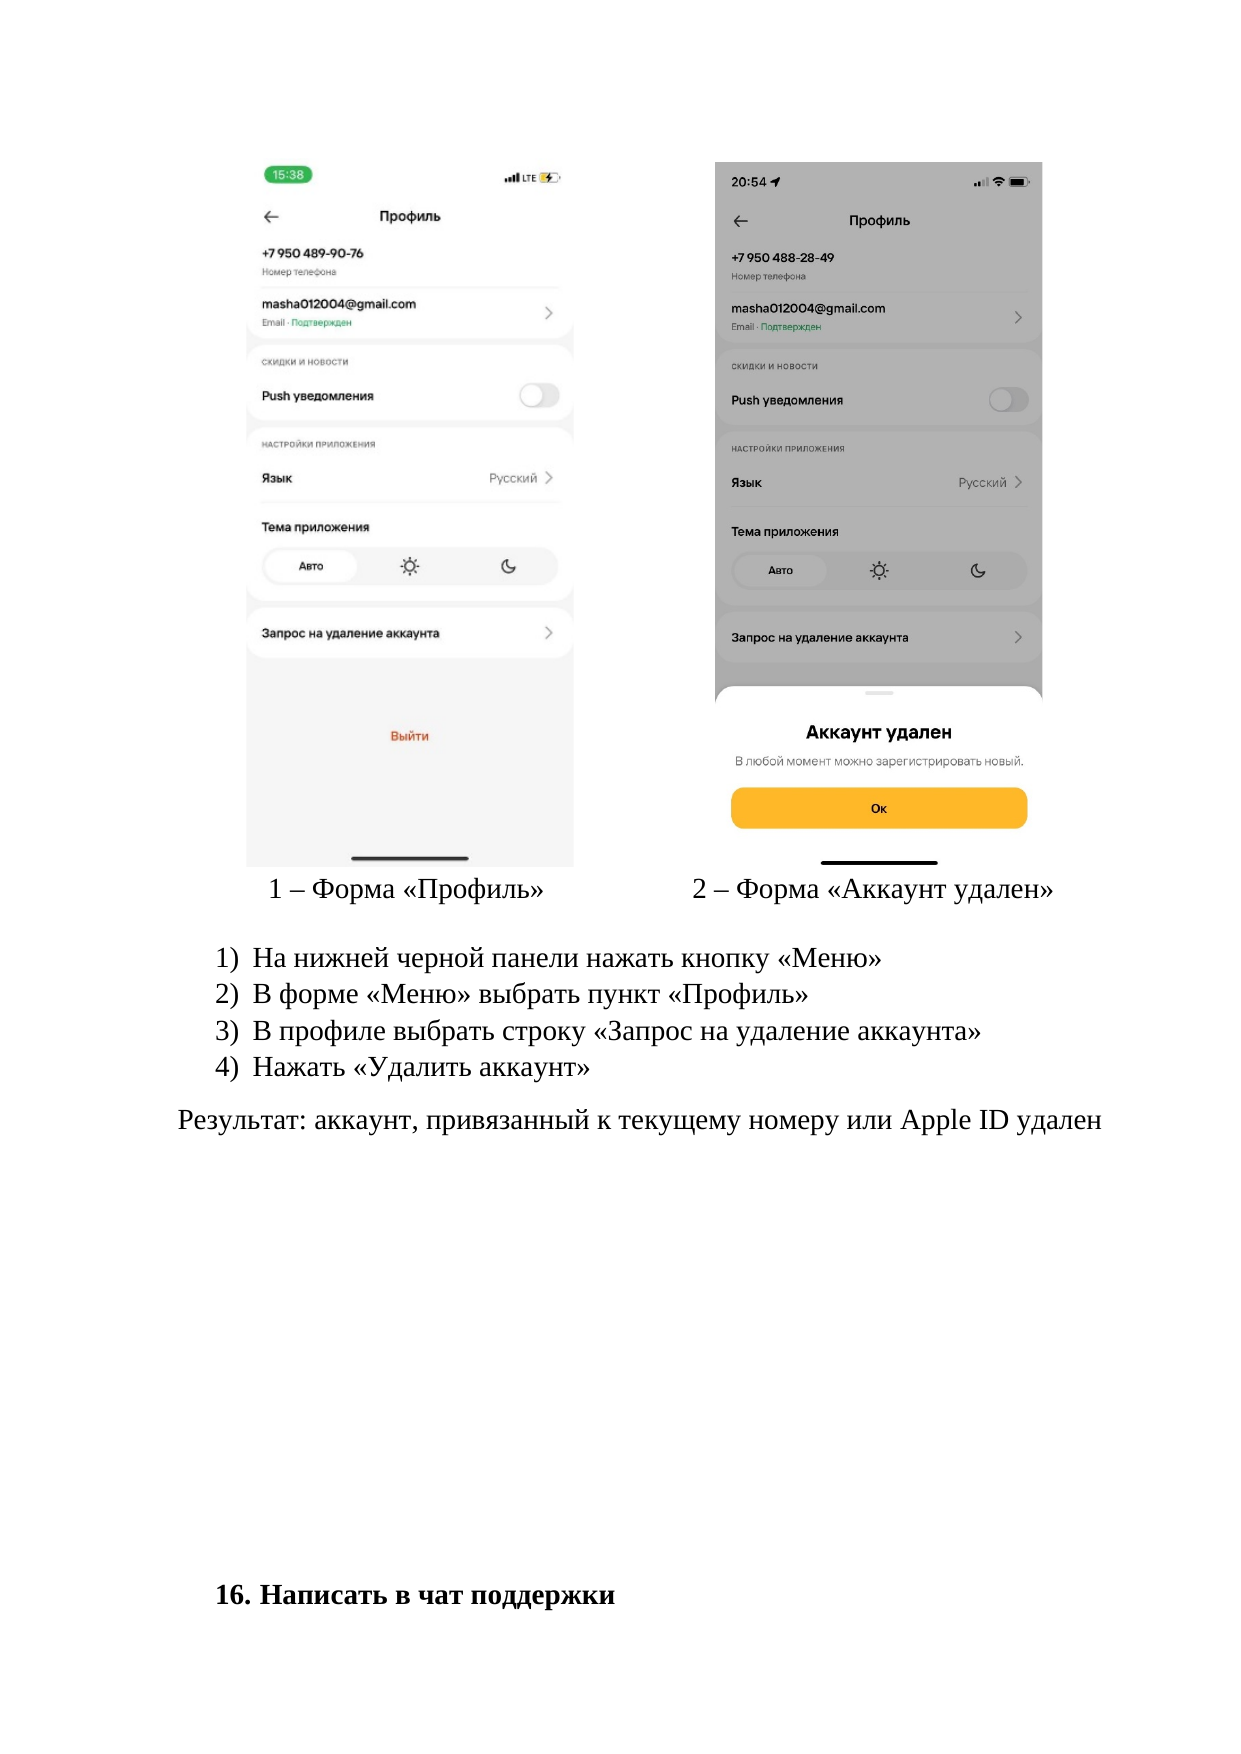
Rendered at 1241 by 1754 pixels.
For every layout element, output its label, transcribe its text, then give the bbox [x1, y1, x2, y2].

picture [246, 158, 574, 867]
table_header [635, 118, 1122, 871]
list В профиле выбрать строку «Запрос на удаление аккаунта» [215, 1013, 1152, 1046]
picture [715, 162, 1043, 871]
table_cell 1 – Форма «Профиль» [177, 871, 635, 904]
list Нажать «Удалить аккаунт» [215, 1049, 1152, 1082]
text Результат: аккаунт, привязанный к текущему номеру или Apple ID удален [177, 1102, 1152, 1135]
list На нижней черной панели нажать кнопку «Меню» [215, 941, 1152, 974]
list Написать в чат поддержки [215, 1577, 1152, 1611]
table_cell 2 – Форма «Аккаунт удален» [635, 871, 1122, 904]
table_header [177, 118, 635, 871]
list В форме «Меню» выбрать пункт «Профиль» [215, 977, 1152, 1010]
